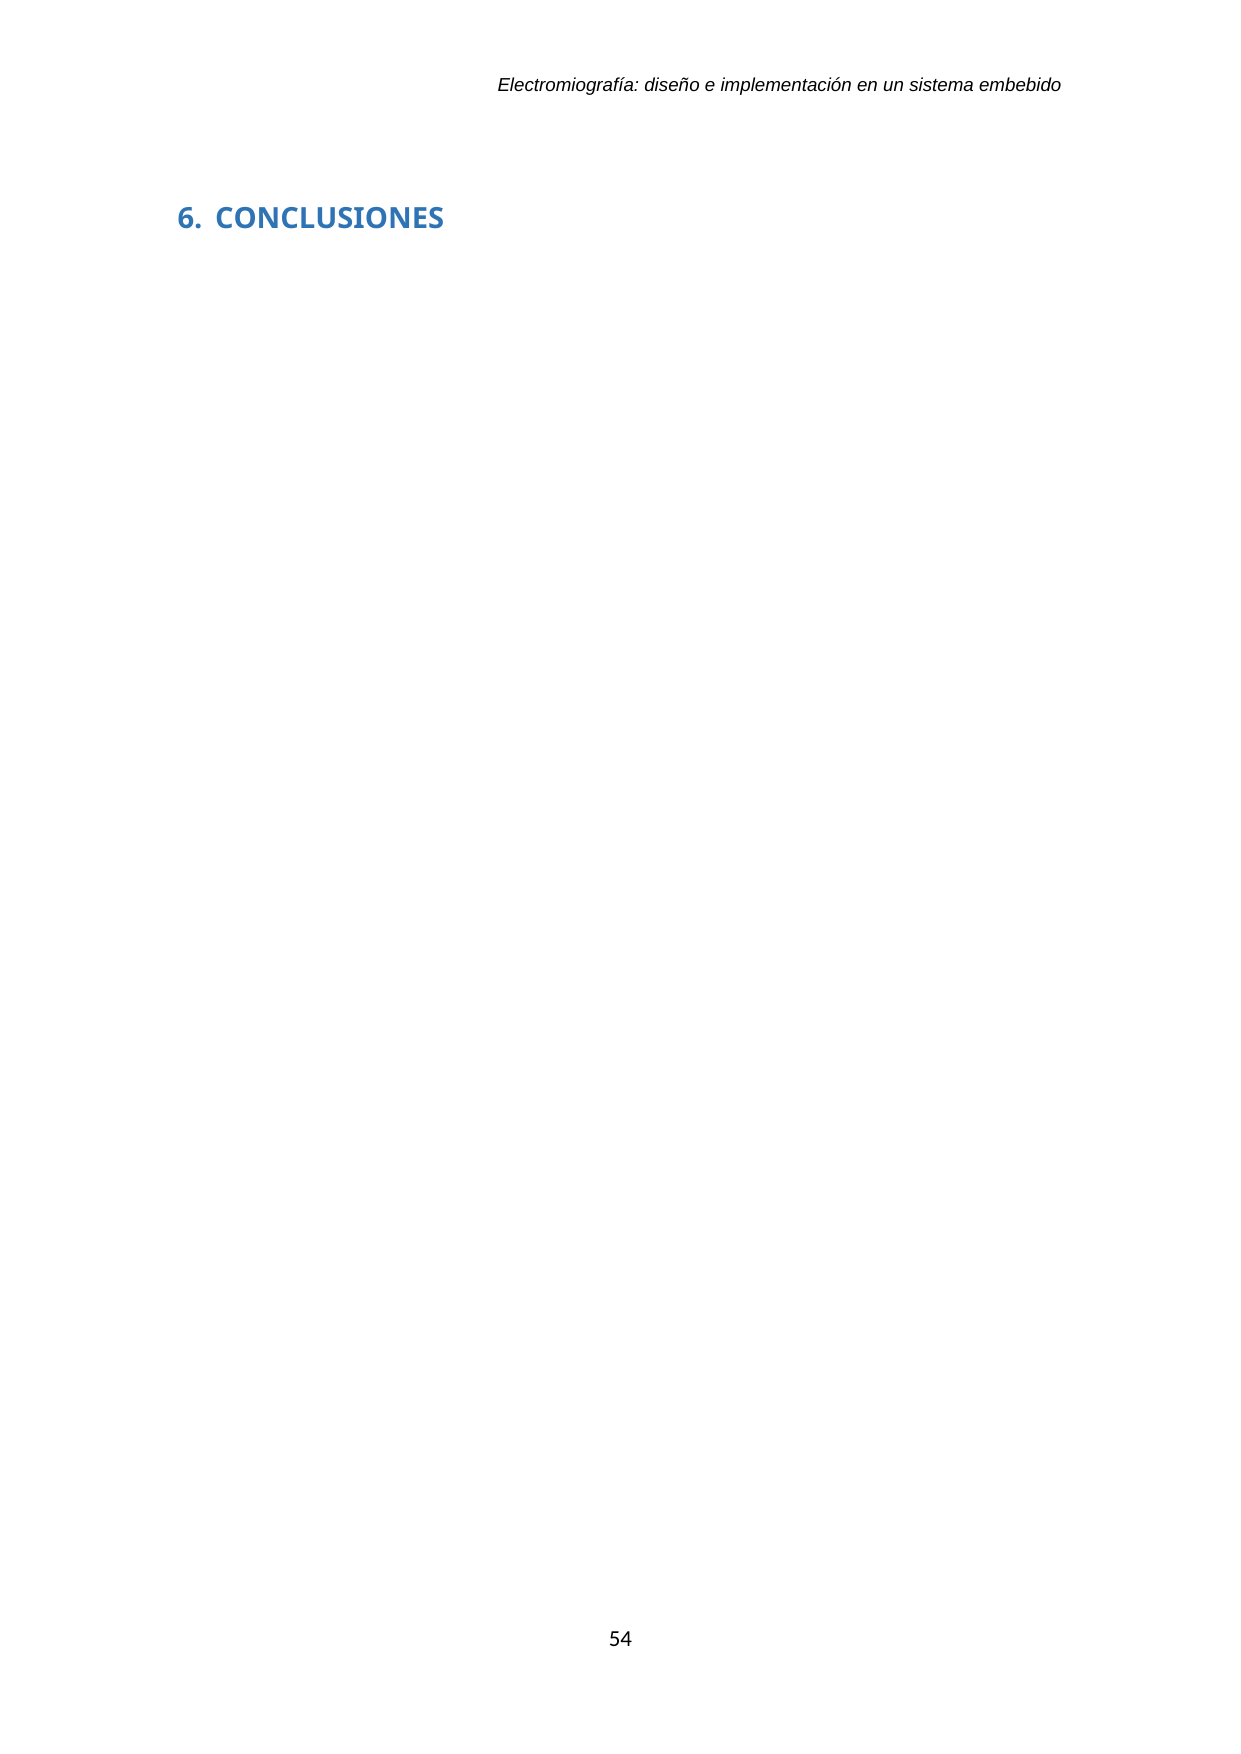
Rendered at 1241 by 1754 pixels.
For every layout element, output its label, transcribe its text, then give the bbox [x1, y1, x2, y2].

subtitle CONCLUSIONES [177, 198, 1063, 237]
